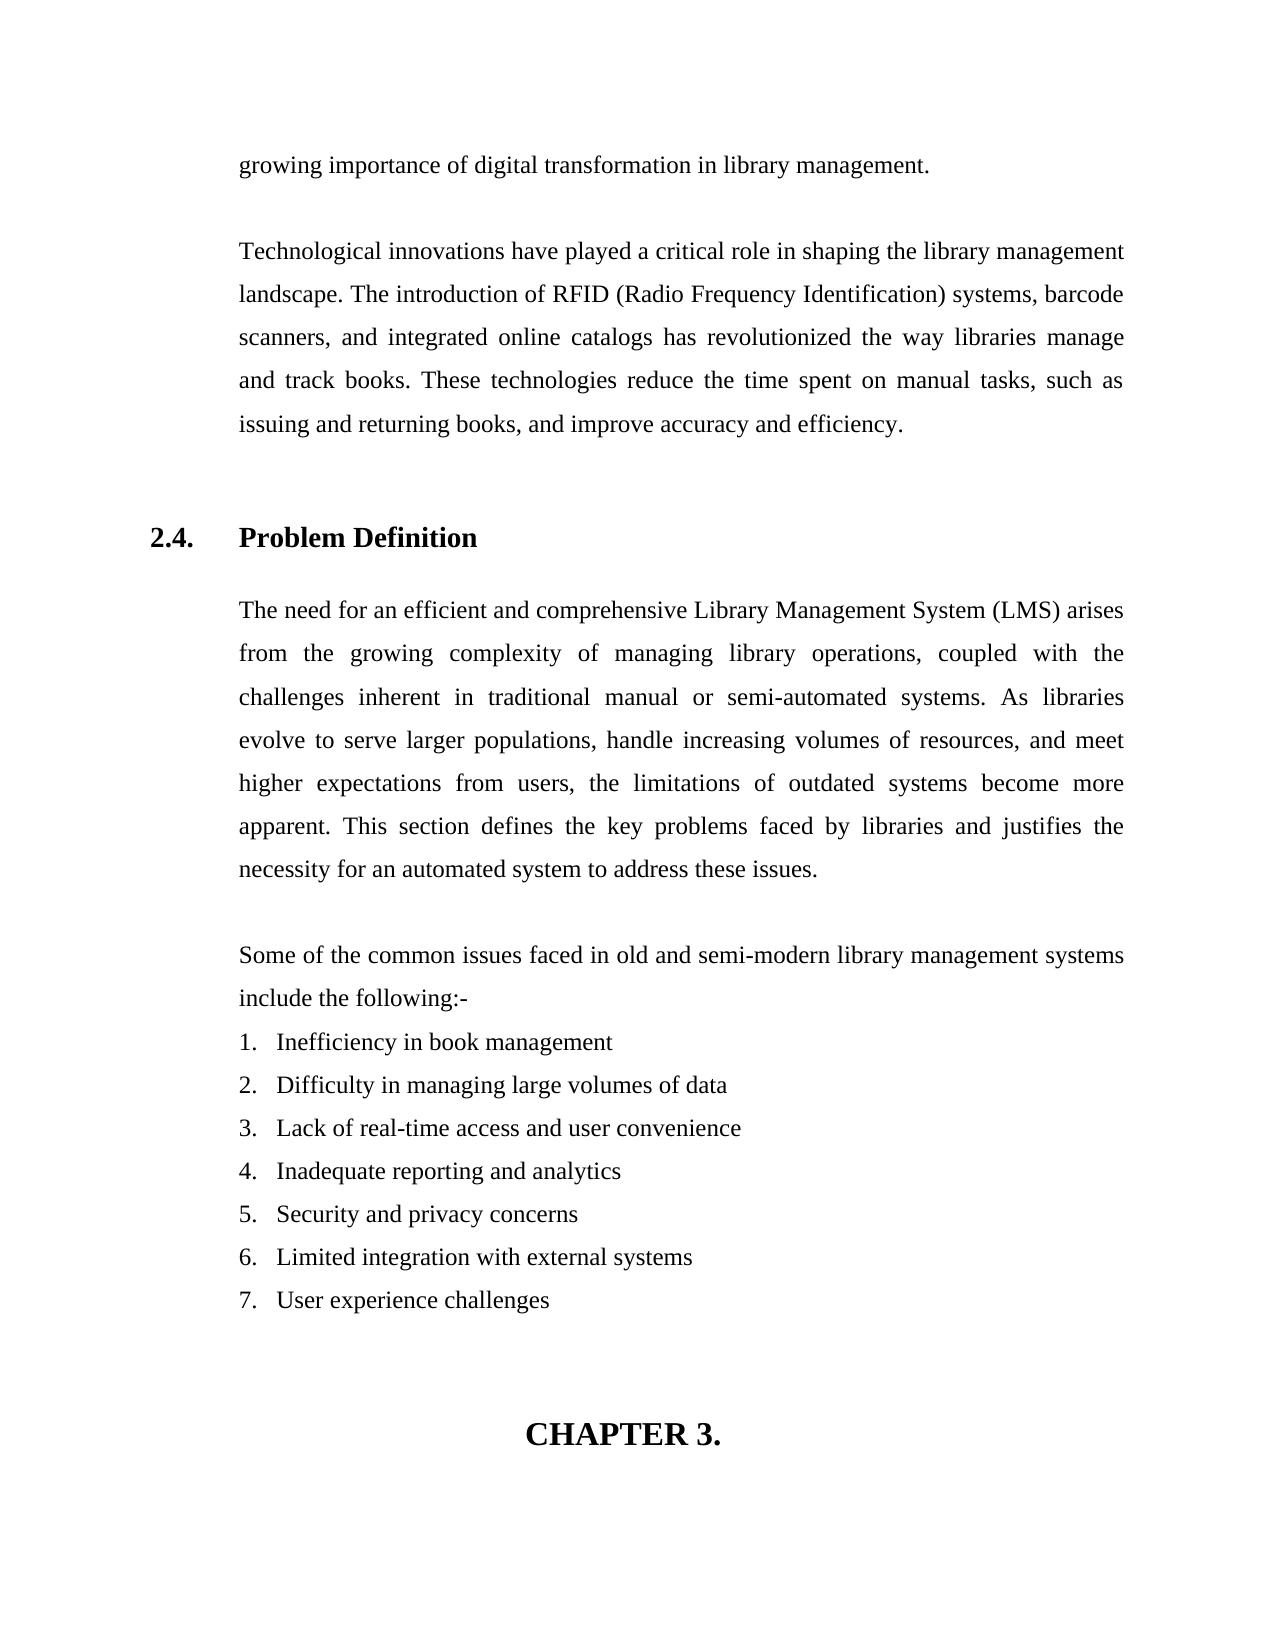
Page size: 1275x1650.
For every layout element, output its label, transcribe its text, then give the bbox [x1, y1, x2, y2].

list Technological innovations have played a critical role in shaping the library management landscape. The introduction of RFID (Radio Frequency Identification) systems, barcode scanners, and integrated online catalogs has revolutionized the way libraries manage and track books. These technologies reduce the time spent on manual tasks, such as issuing and returning books, and improve accuracy and efficiency. [239, 236, 1125, 437]
list Inadequate reporting and analytics [239, 1156, 1125, 1185]
list User experience challenges [239, 1285, 1125, 1314]
list Security and privacy concerns [239, 1199, 1125, 1228]
list Difficulty in managing large volumes of data [239, 1070, 1125, 1098]
subtitle DESIGN FLOW/PROCESS [150, 1415, 1125, 1453]
list Lack of real-time access and user convenience [239, 1113, 1125, 1142]
list Inefficiency in book management [239, 1027, 1125, 1055]
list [239, 150, 1125, 179]
text Some of the common issues faced in old and semi-modern library management systems include the following:- [239, 940, 1125, 1012]
text The need for an efficient and comprehensive Library Management System (LMS) arises from the growing complexity of managing library operations, coupled with the challenges inherent in traditional manual or semi-automated systems. As libraries evolve to serve larger populations, handle increasing volumes of resources, and meet higher expectations from users, the limitations of outdated systems become more apparent. This section defines the key problems faced by libraries and justifies the necessity for an automated system to address these issues. [239, 595, 1125, 883]
list Limited integration with external systems [239, 1242, 1125, 1271]
subtitle Problem Definition [150, 520, 1125, 553]
